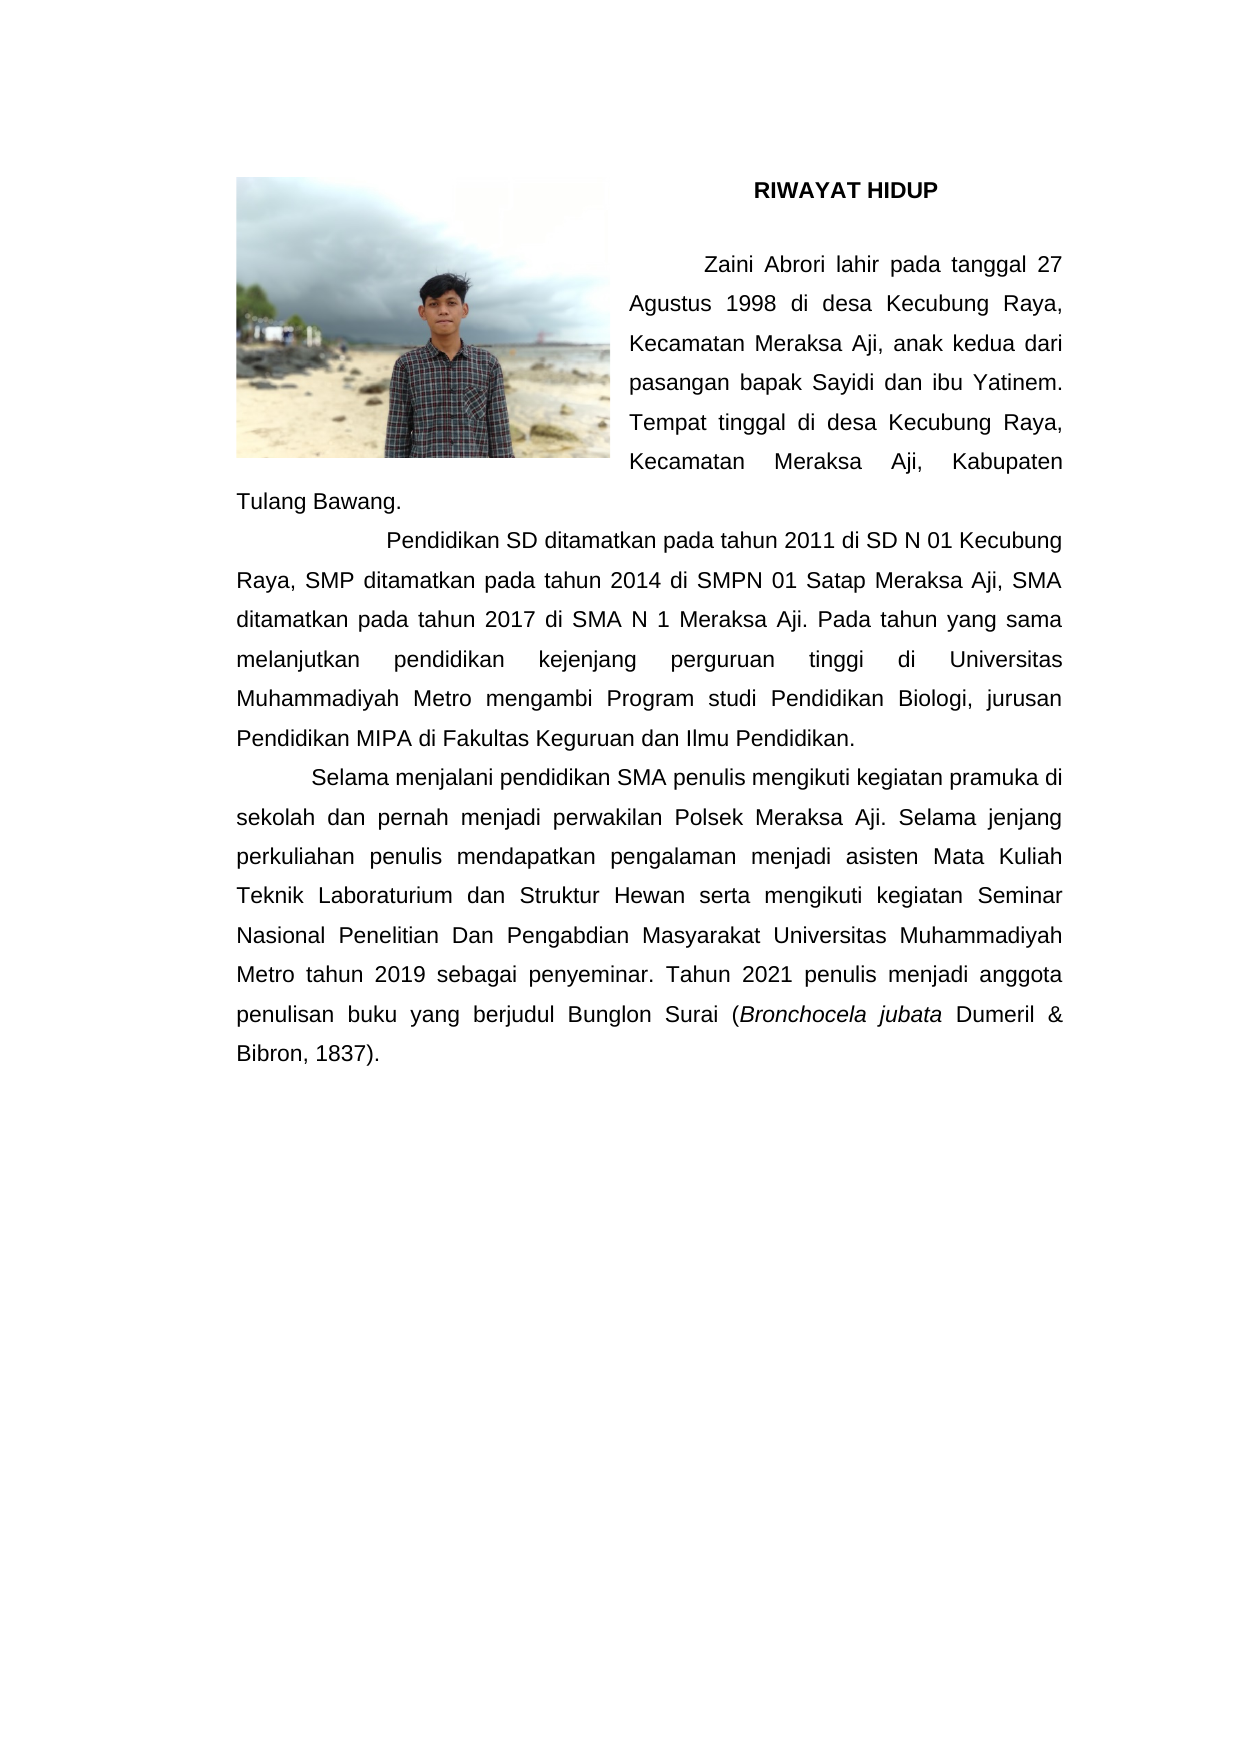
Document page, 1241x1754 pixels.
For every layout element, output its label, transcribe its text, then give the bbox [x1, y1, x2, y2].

text Pendidikan SD ditamatkan pada tahun 2011 di SD N 01 Kecubung Raya, SMP ditamatkan pada tahun 2014 di SMPN 01 Satap Meraksa Aji, SMA ditamatkan pada tahun 2017 di SMA N 1 Meraksa Aji. Pada tahun yang sama melanjutkan pendidikan kejenjang perguruan tinggi di Universitas Muhammadiyah Metro mengambi Program studi Pendidikan Biologi, jurusan Pendidikan MIPA di Fakultas Keguruan dan Ilmu Pendidikan. [236, 527, 1063, 751]
picture [236, 177, 611, 458]
text Selama menjalani pendidikan SMA penulis mengikuti kegiatan pramuka di sekolah dan pernah menjadi perwakilan Polsek Meraksa Aji. Selama jenjang perkuliahan penulis mendapatkan pengalaman menjadi asisten Mata Kuliah Teknik Laboraturium dan Struktur Hewan serta mengikuti kegiatan Seminar Nasional Penelitian Dan Pengabdian Masyarakat Universitas Muhammadiyah Metro tahun 2019 sebagai penyeminar. Tahun 2021 penulis menjadi anggota penulisan buku yang berjudul Bunglon Surai (Bronchocela jubata Dumeril & Bibron, 1837). [236, 764, 1063, 1067]
text Zaini Abrori lahir pada tanggal 27 Agustus 1998 di desa Kecubung Raya, Kecamatan Meraksa Aji, anak kedua dari pasangan bapak Sayidi dan ibu Yatinem. Tempat tinggal di desa Kecubung Raya, Kecamatan Meraksa Aji, Kabupaten Tulang Bawang. [236, 251, 1063, 514]
text RIWAYAT HIDUP [611, 177, 1063, 203]
